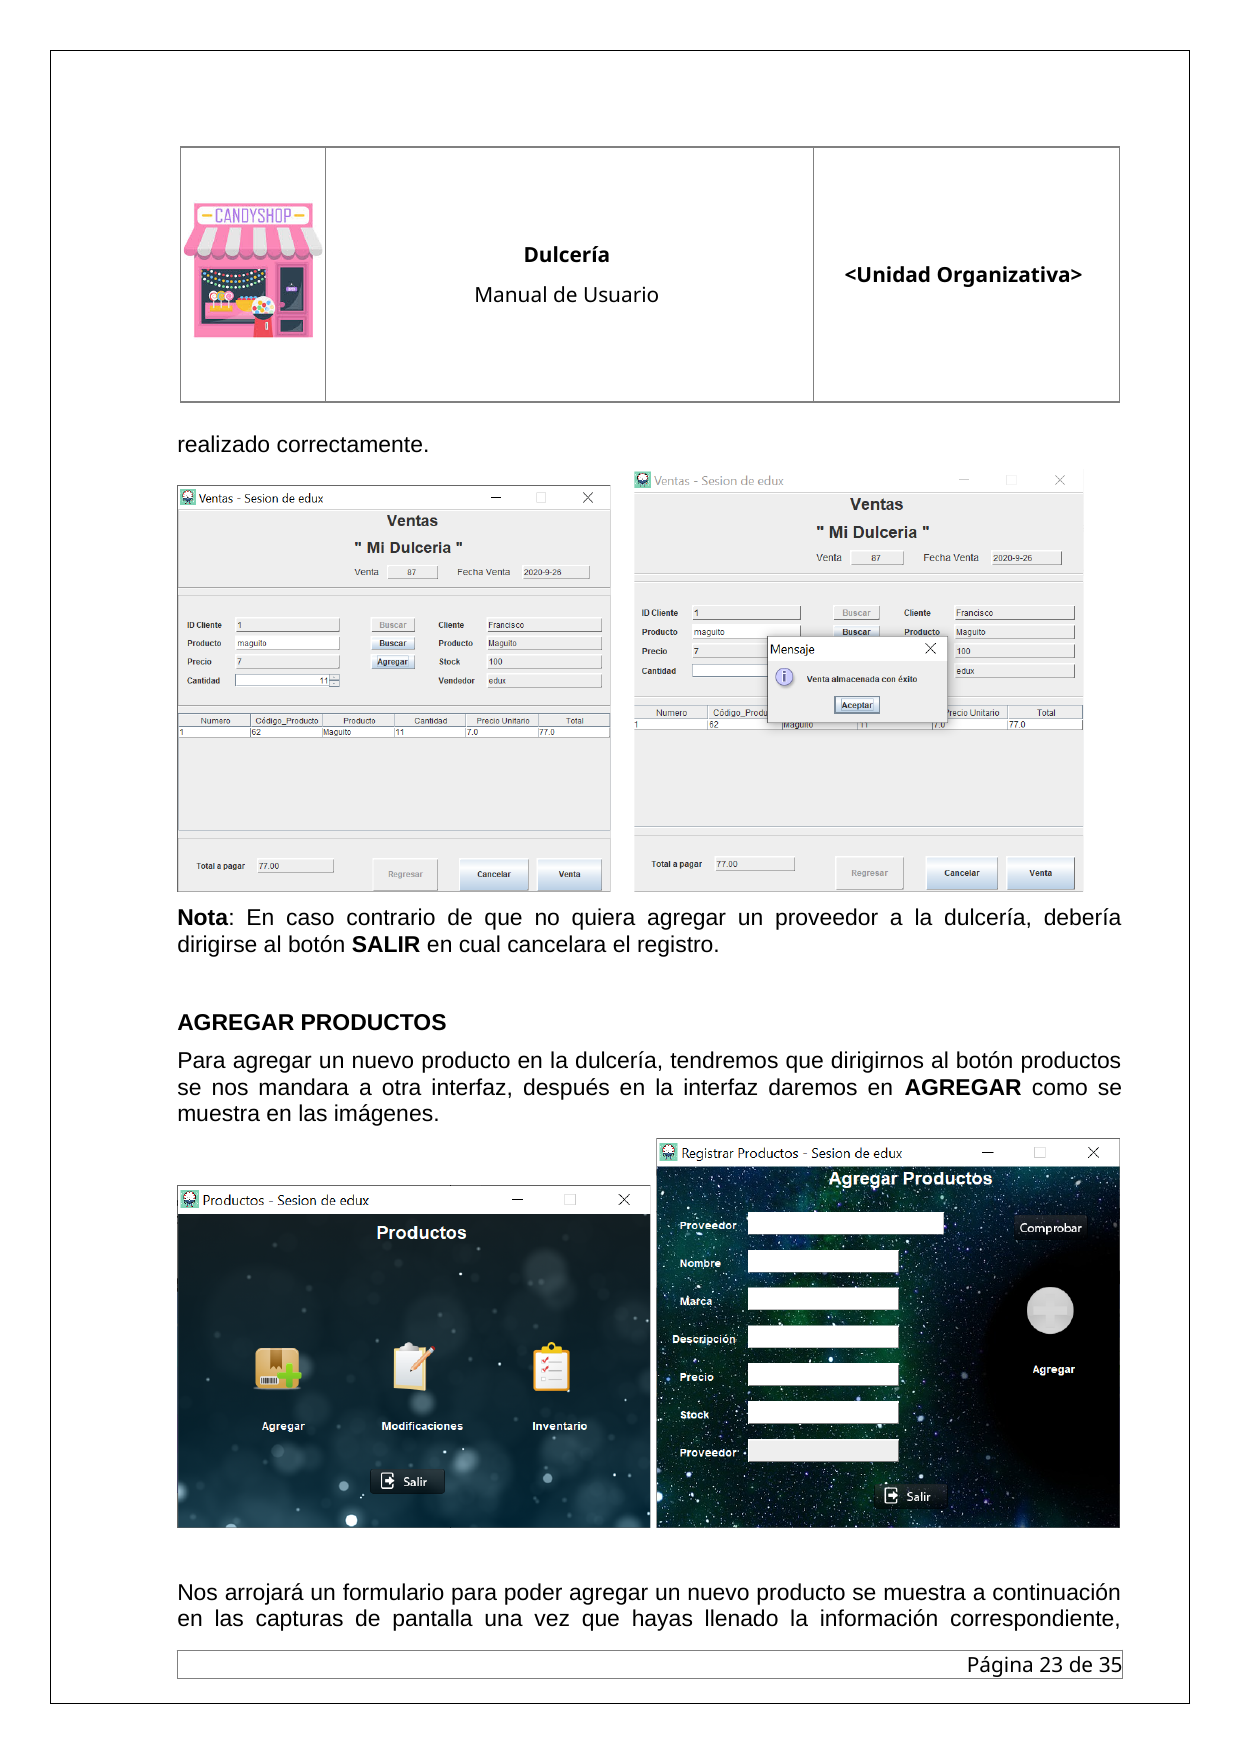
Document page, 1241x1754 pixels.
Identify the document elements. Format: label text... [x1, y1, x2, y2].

text Nota: En caso contrario de que no quiera agregar un proveedor a la dulcería, debería dirigirse al botón SALIR en cual cancelara el registro. [177, 904, 1122, 957]
picture [183, 200, 323, 340]
picture [177, 1185, 651, 1528]
picture [634, 469, 1084, 892]
picture [177, 485, 611, 892]
picture [973, 1200, 981, 1208]
text AGREGAR PRODUCTOS [177, 1008, 1122, 1035]
picture [656, 1138, 1120, 1528]
picture [688, 1192, 693, 1200]
picture [660, 1188, 668, 1197]
picture [676, 1189, 686, 1196]
picture [1005, 1172, 1010, 1185]
picture [723, 1209, 731, 1216]
text Para agregar un nuevo producto en la dulcería, tendremos que dirigirnos al botón productos se nos mandara a otra interfaz, después en la interfaz daremos en AGREGAR como se muestra en las imágenes. [177, 1047, 1122, 1126]
